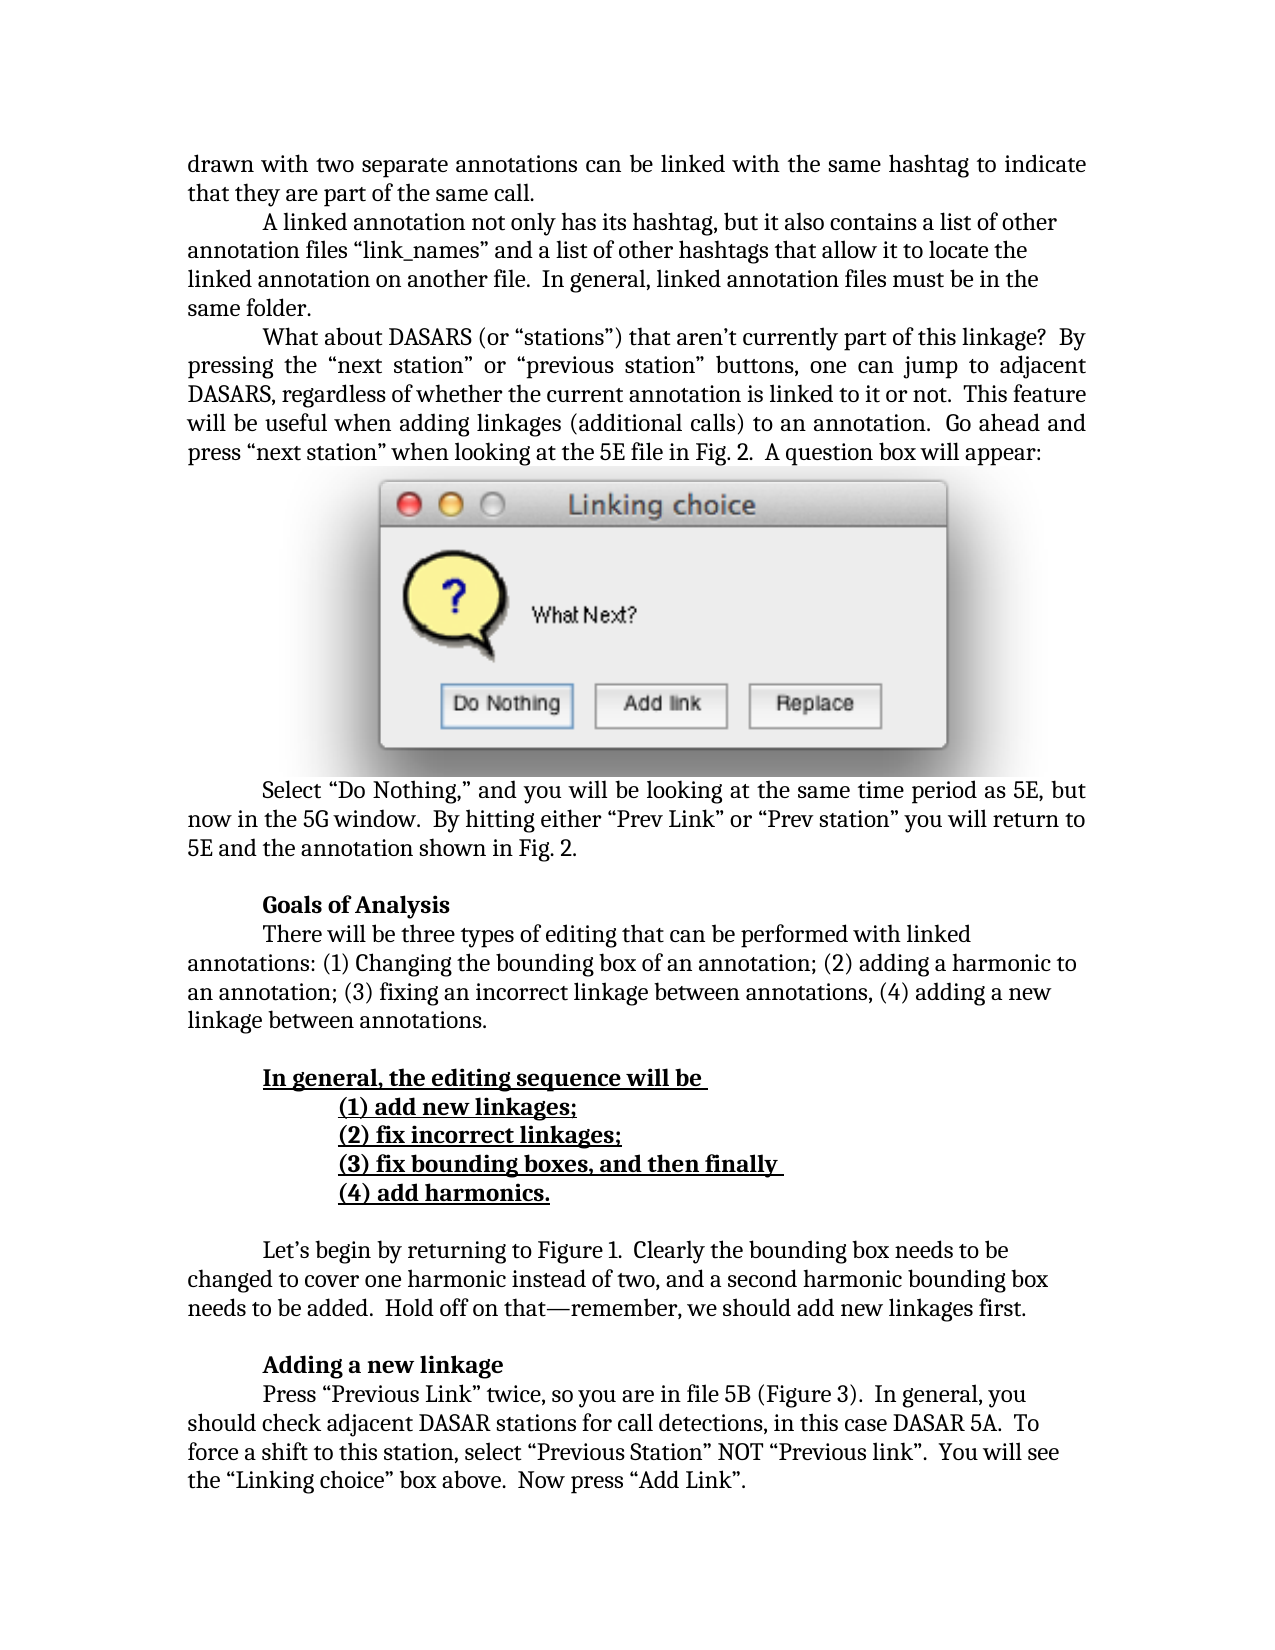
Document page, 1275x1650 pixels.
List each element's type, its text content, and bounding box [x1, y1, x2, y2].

text (4) add harmonics. [262, 1179, 1087, 1207]
text There will be three types of editing that can be performed with linked annotations: (1) Changing the bounding box of an annotation; (2) adding a harmonic to an annotation; (3) fixing an incorrect linkage between annotations, (4) adding a new linkage between annotations. [187, 920, 1087, 1035]
text Adding a new linkage [187, 1351, 1087, 1380]
text Goals of Analysis [187, 891, 1087, 920]
text (2) fix incorrect linkages; [262, 1121, 1087, 1150]
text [187, 150, 1087, 207]
text A linked annotation not only has its hashtag, but it also contains a list of other annotation files “link_names” and a list of other hashtags that allow it to locate the linked annotation on another file. In general, linked annotation files must be in the same folder. [187, 207, 1087, 322]
text Let’s begin by returning to Figure 1. Clearly the bounding box needs to be changed to cover one harmonic instead of two, and a second harmonic bounding box needs to be added. Hold off on that—remember, we should add new linkages first. [187, 1236, 1087, 1322]
picture [262, 466, 1066, 777]
text (1) add new linkages; [262, 1092, 1087, 1121]
text What about DASARS (or “stations”) that aren’t currently part of this linkage? By pressing the “next station” or “previous station” buttons, one can jump to adjacent DASARS, regardless of whether the current annotation is linked to it or not. This feature will be useful when adding linkages (additional calls) to an annotation. Go ahead and press “next station” when looking at the 5E file in Fig. 2. A question box will appear: [187, 322, 1087, 466]
text In general, the editing sequence will be [187, 1064, 1087, 1092]
text Press “Previous Link” twice, so you are in file 5B (Figure 3). In general, you should check adjacent DASAR stations for call detections, in this case DASAR 5A. To force a shift to this station, select “Previous Station” NOT “Previous link”. You will see the “Linking choice” box above. Now press “Add Link”. [187, 1380, 1087, 1495]
text (3) fix bounding boxes, and then finally [262, 1150, 1087, 1179]
text Select “Do Nothing,” and you will be looking at the same time period as 5E, but now in the 5G window. By hitting either “Prev Link” or “Prev station” you will return to 5E and the annotation shown in Fig. 2. [187, 776, 1087, 862]
